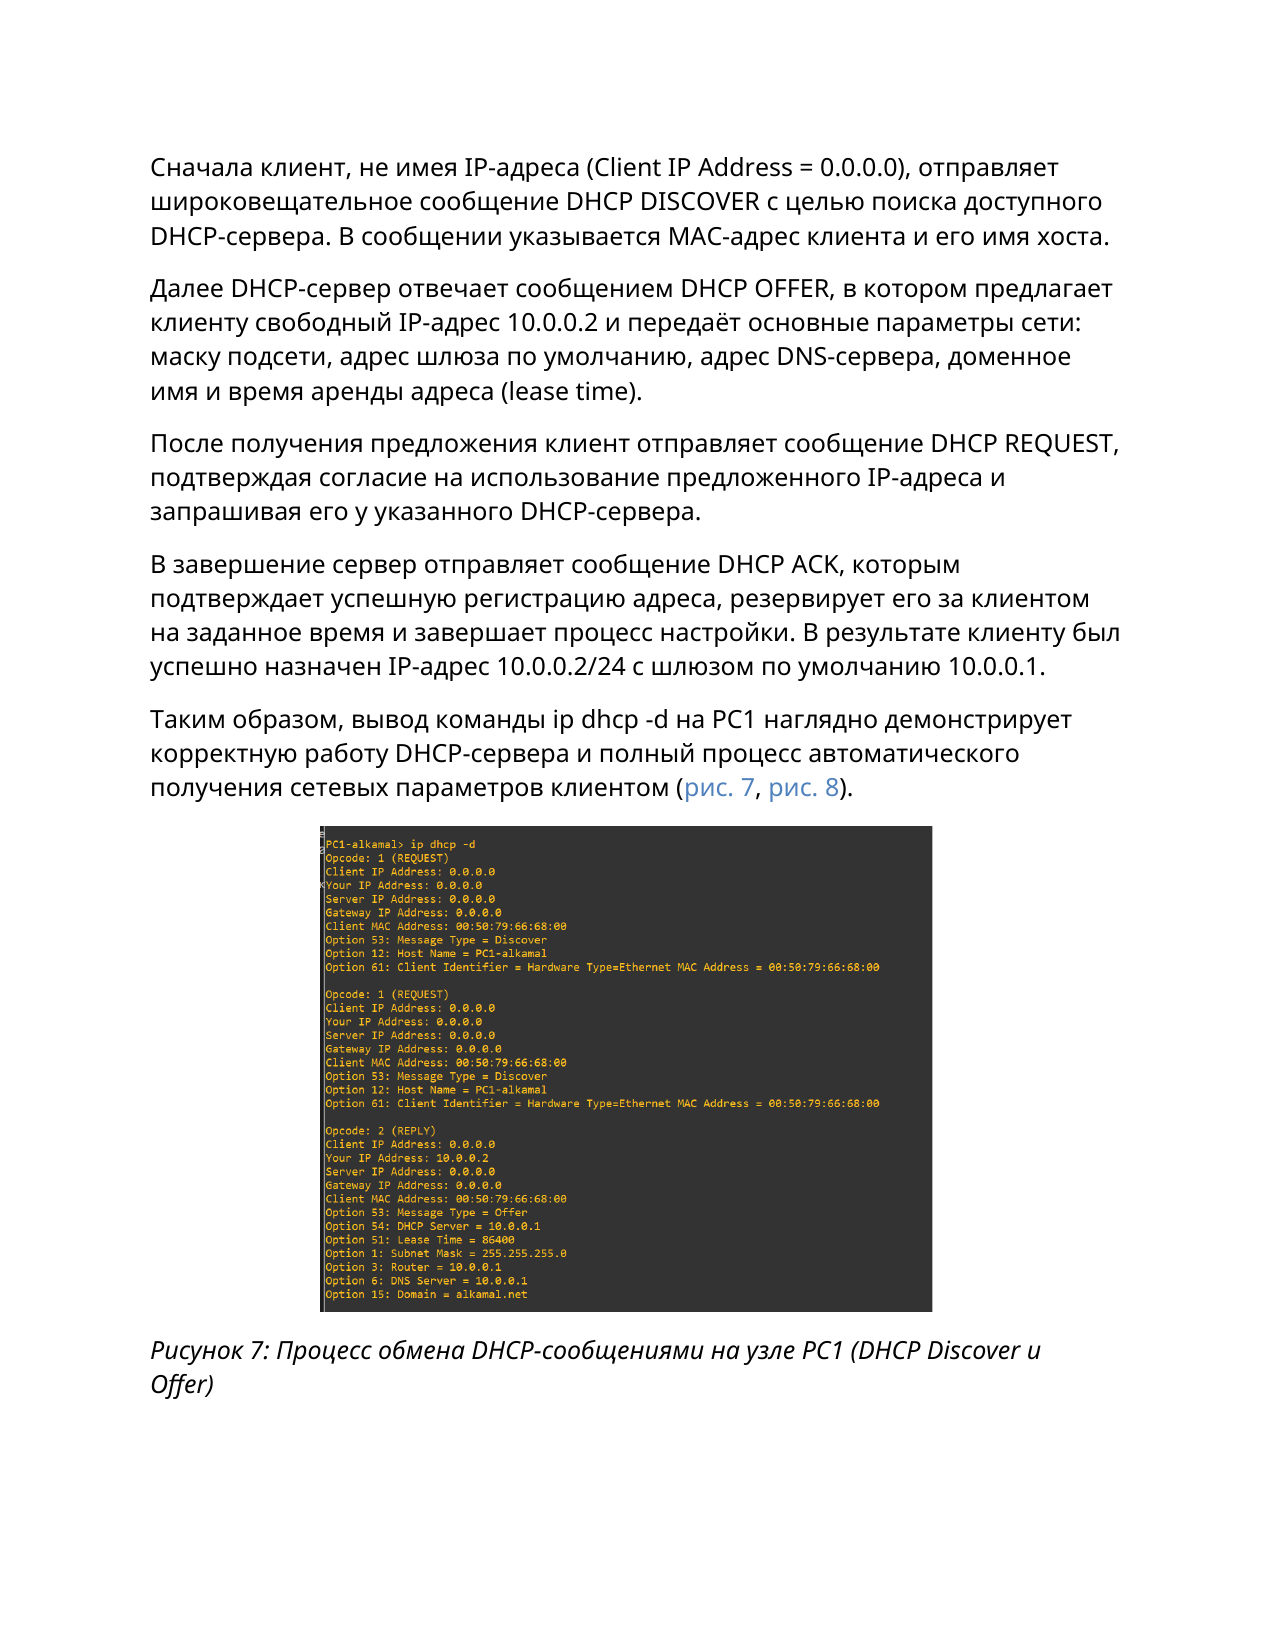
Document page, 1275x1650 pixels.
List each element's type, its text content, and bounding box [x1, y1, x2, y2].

text После получения предложения клиент отправляет сообщение DHCP REQUEST, подтверждая согласие на использование предложенного IP-адреса и запрашивая его у указанного DHCP-сервера. [150, 426, 1125, 528]
picture [320, 826, 933, 1312]
table_header Рисунок 7: Процесс обмена DHCP-сообщениями на узле PC1 (DHCP Discover и Offer) [139, 823, 1114, 1413]
text Сначала клиент, не имея IP-адреса (Client IP Address = 0.0.0.0), отправляет широковещательное сообщение DHCP DISCOVER с целью поиска доступного DHCP-сервера. В сообщении указывается MAC-адрес клиента и его имя хоста. [150, 150, 1125, 252]
text Далее DHCP-сервер отвечает сообщением DHCP OFFER, в котором предлагает клиенту свободный IP-адрес 10.0.0.2 и передаёт основные параметры сети: маску подсети, адрес шлюза по умолчанию, адрес DNS-сервера, доменное имя и время аренды адреса (lease time). [150, 271, 1125, 407]
text В завершение сервер отправляет сообщение DHCP ACK, которым подтверждает успешную регистрацию адреса, резервирует его за клиентом на заданное время и завершает процесс настройки. В результате клиенту был успешно назначен IP-адрес 10.0.0.2/24 с шлюзом по умолчанию 10.0.0.1. [150, 547, 1125, 683]
text Таким образом, вывод команды ip dhcp -d на PC1 наглядно демонстрирует корректную работу DHCP-сервера и полный процесс автоматического получения сетевых параметров клиентом (рис. 7, рис. 8). [150, 702, 1125, 804]
